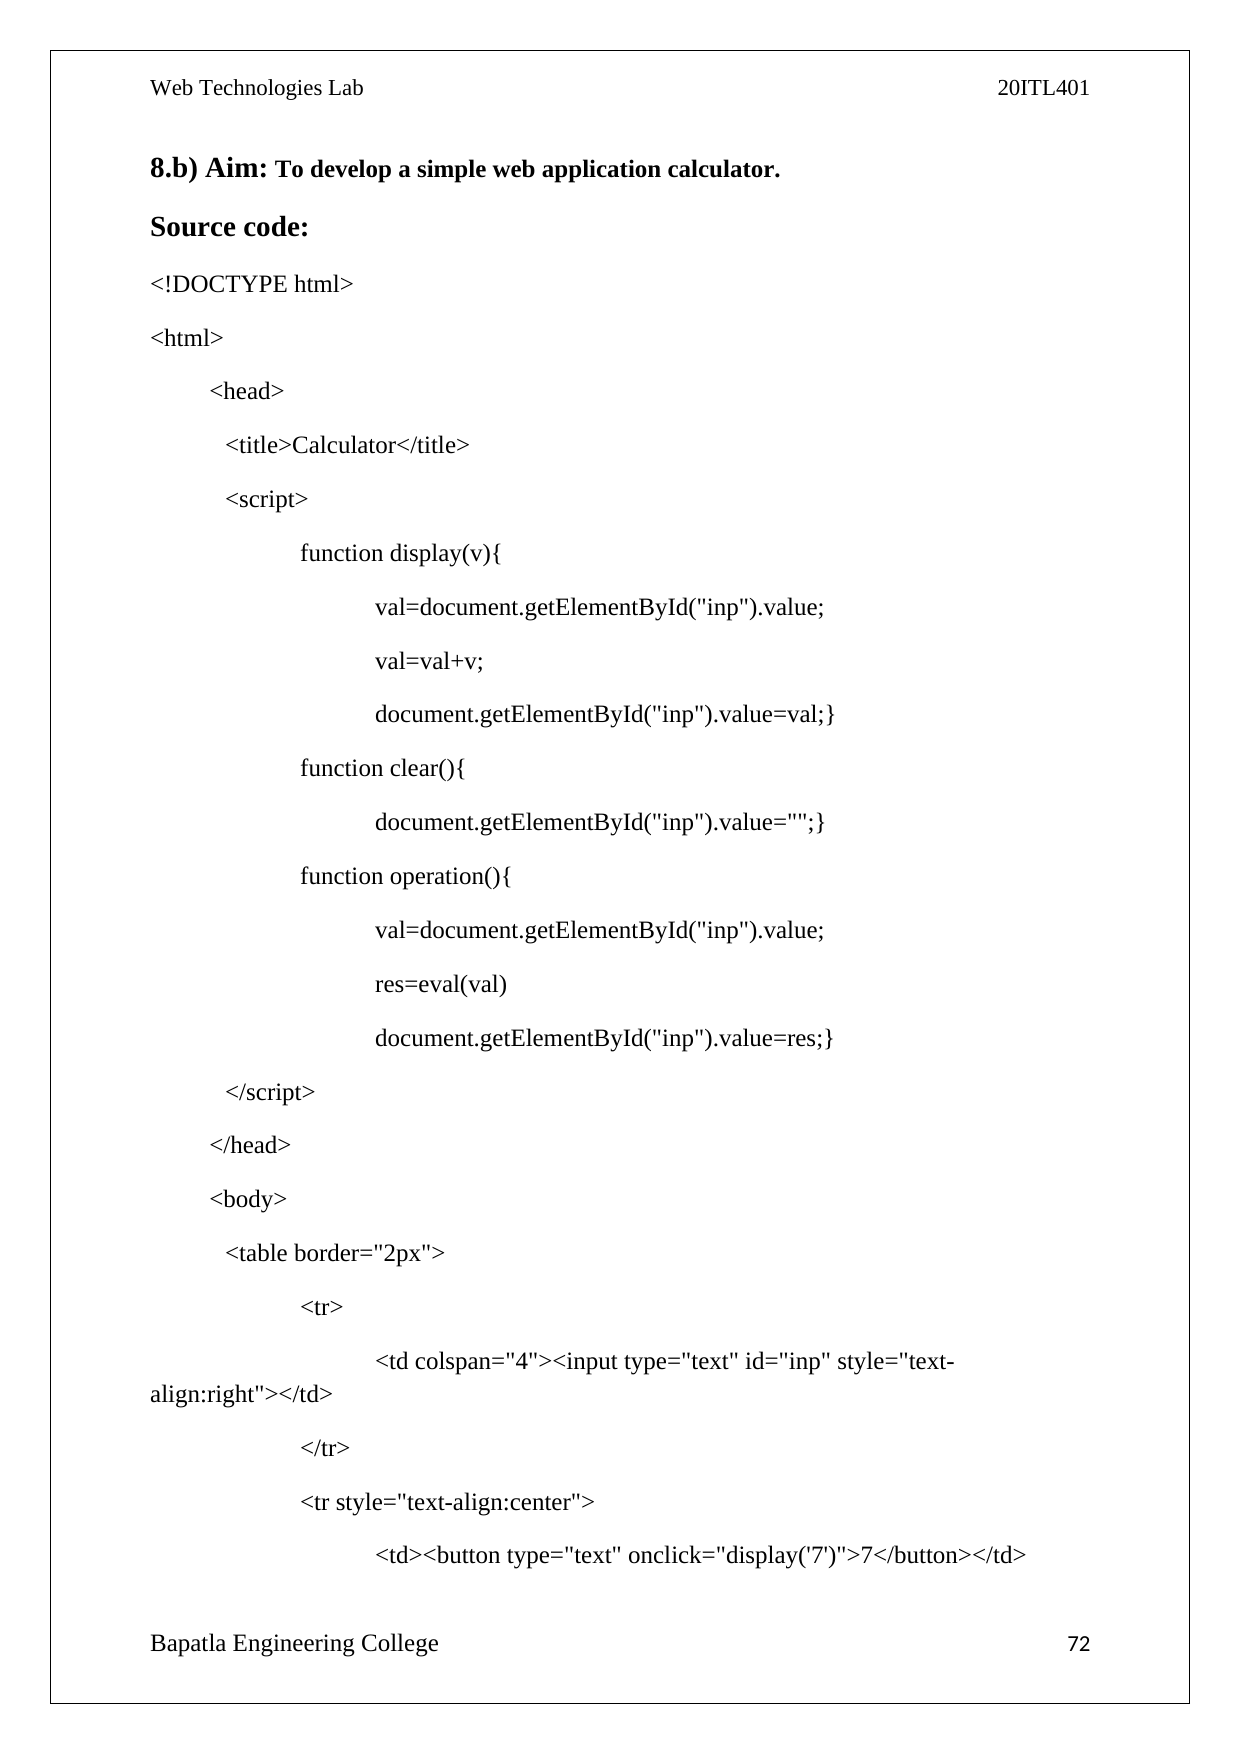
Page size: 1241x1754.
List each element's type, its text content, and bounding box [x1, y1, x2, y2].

text document.getElementById("inp").value=val;} [150, 699, 1090, 728]
text 8.b) Aim: To develop a simple web application calculator. [150, 150, 1090, 183]
text <td><button type="text" onclick="display('7')">7</button></td> [150, 1540, 1090, 1569]
text <html> [150, 323, 1090, 351]
text <body> [150, 1184, 1090, 1213]
text <table border="2px"> [150, 1238, 1090, 1267]
text document.getElementById("inp").value=res;} [150, 1023, 1090, 1051]
text document.getElementById("inp").value="";} [150, 807, 1090, 836]
text </head> [150, 1130, 1090, 1159]
text <head> [150, 376, 1090, 405]
text function display(v){ [150, 538, 1090, 567]
text res=eval(val) [150, 969, 1090, 998]
text val=document.getElementById("inp").value; [150, 915, 1090, 944]
text <title>Calculator</title> [150, 430, 1090, 459]
text Source code: [150, 209, 1090, 243]
text </tr> [150, 1433, 1090, 1461]
text function operation(){ [150, 861, 1090, 890]
text <tr> [150, 1292, 1090, 1321]
text val=val+v; [150, 646, 1090, 674]
text <!DOCTYPE html> [150, 269, 1090, 297]
text val=document.getElementById("inp").value; [150, 592, 1090, 621]
text </script> [150, 1077, 1090, 1105]
text <tr style="text-align:center"> [150, 1487, 1090, 1515]
text <script> [150, 484, 1090, 513]
text function clear(){ [150, 753, 1090, 782]
text <td colspan="4"><input type="text" id="inp" style="text-align:right"></td> [150, 1346, 1090, 1408]
